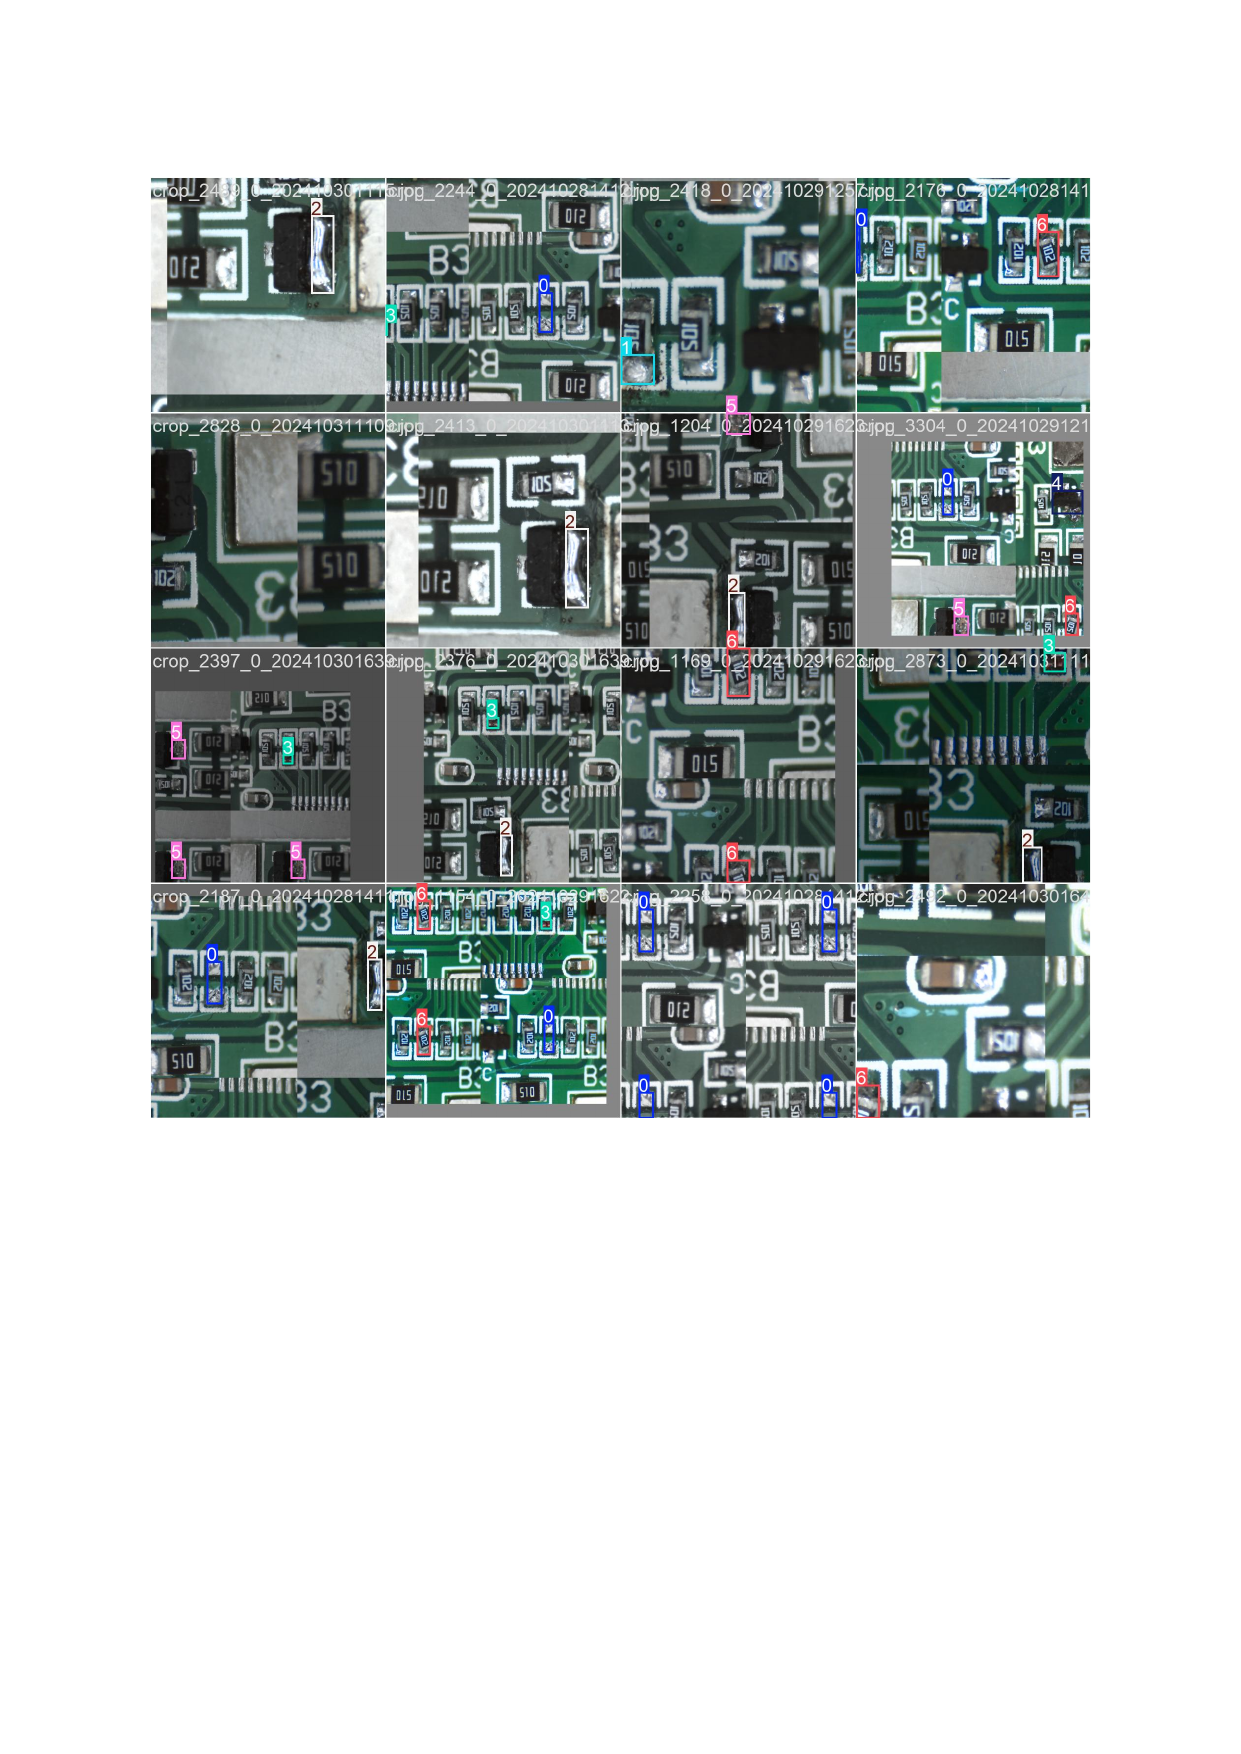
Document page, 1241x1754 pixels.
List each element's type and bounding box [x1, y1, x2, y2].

picture [150, 177, 1091, 1118]
